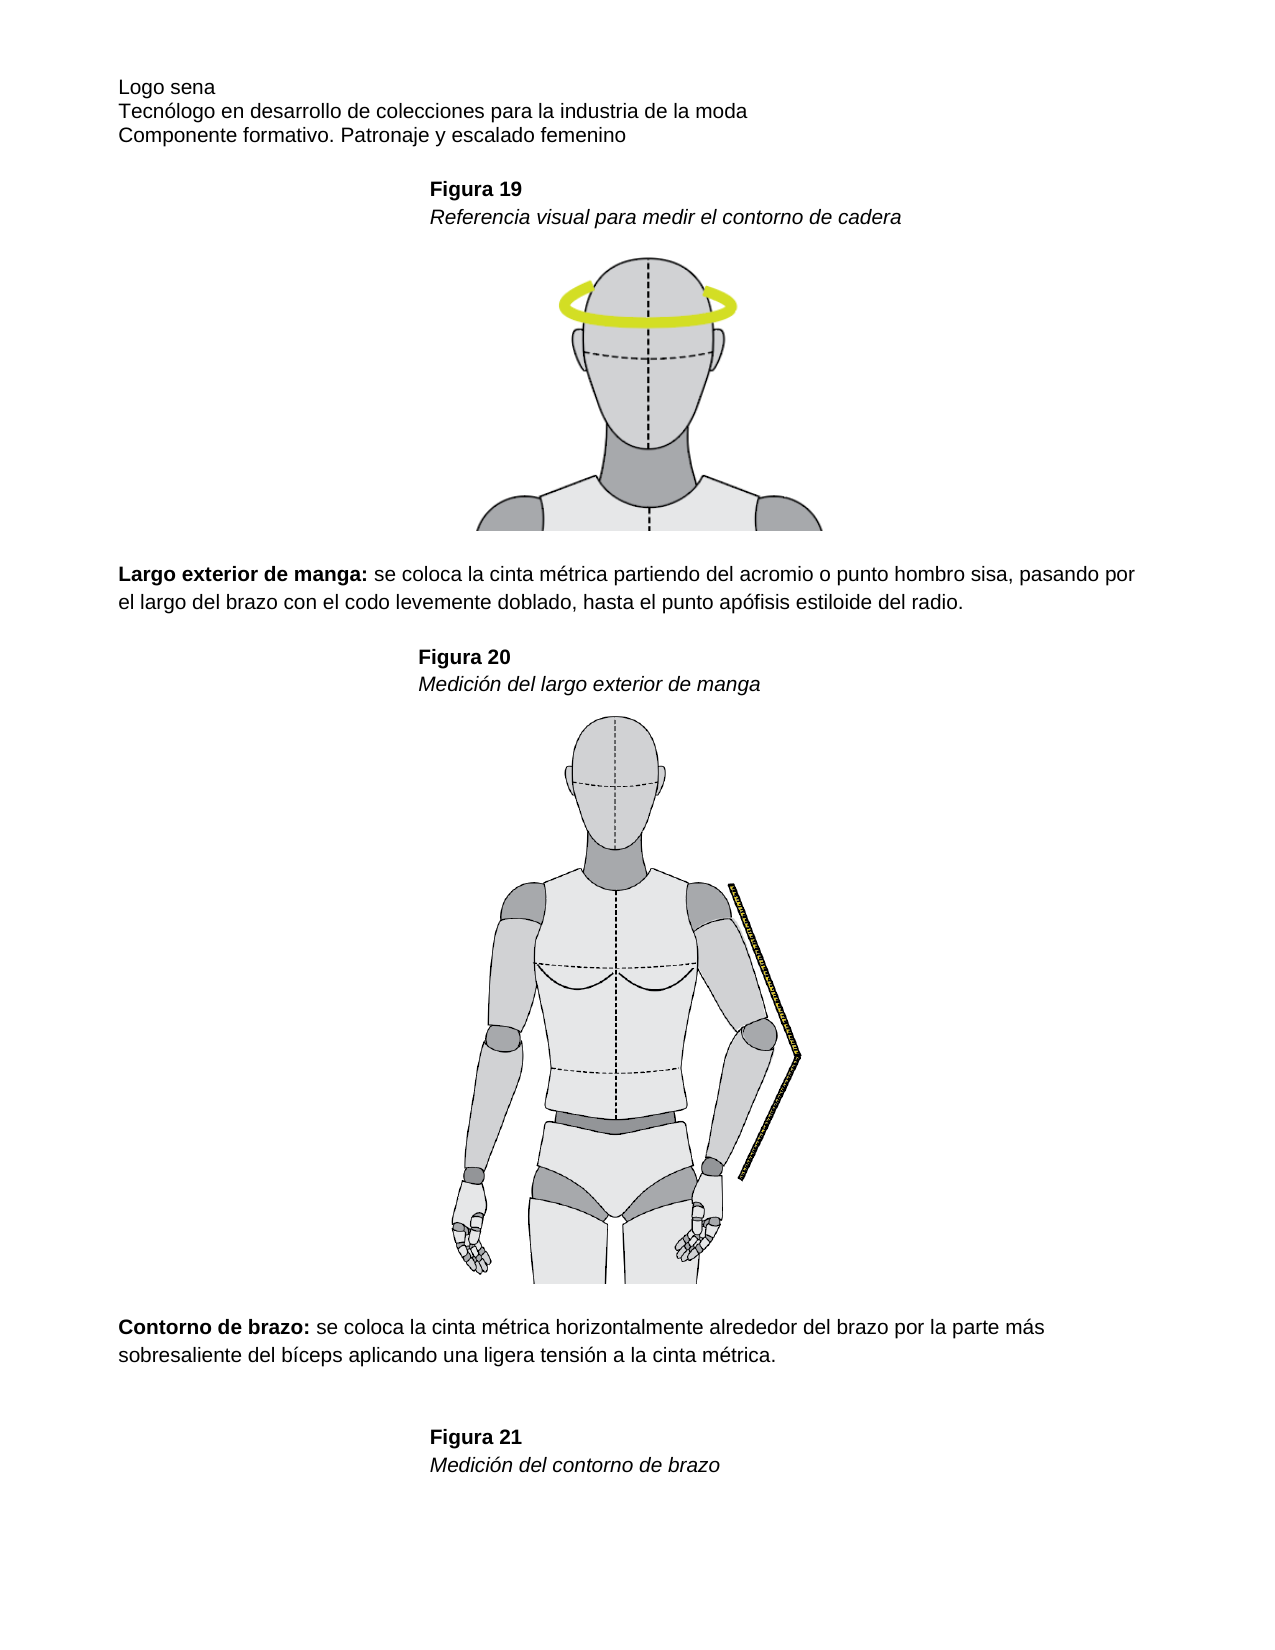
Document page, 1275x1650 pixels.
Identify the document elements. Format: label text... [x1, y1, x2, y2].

text Figura 21 [343, 1425, 1157, 1449]
text Largo exterior de manga: se coloca la cinta métrica partiendo del acromio o punto hombro sisa, pasando por el largo del brazo con el codo levemente doblado, hasta el punto apófisis estiloide del radio. [118, 562, 1157, 613]
text Medición del largo exterior de manga [118, 672, 1157, 696]
text Medición del contorno de brazo [118, 1453, 1157, 1477]
text Contorno de brazo: se coloca la cinta métrica horizontalmente alrededor del brazo por la parte más sobresaliente del bíceps aplicando una ligera tensión a la cinta métrica. [118, 1315, 1157, 1367]
text Figura 20 [343, 644, 1157, 668]
text Referencia visual para medir el contorno de cadera [118, 205, 1157, 229]
text Figura 19 [343, 177, 1157, 201]
picture [441, 699, 834, 1284]
picture [441, 232, 834, 531]
